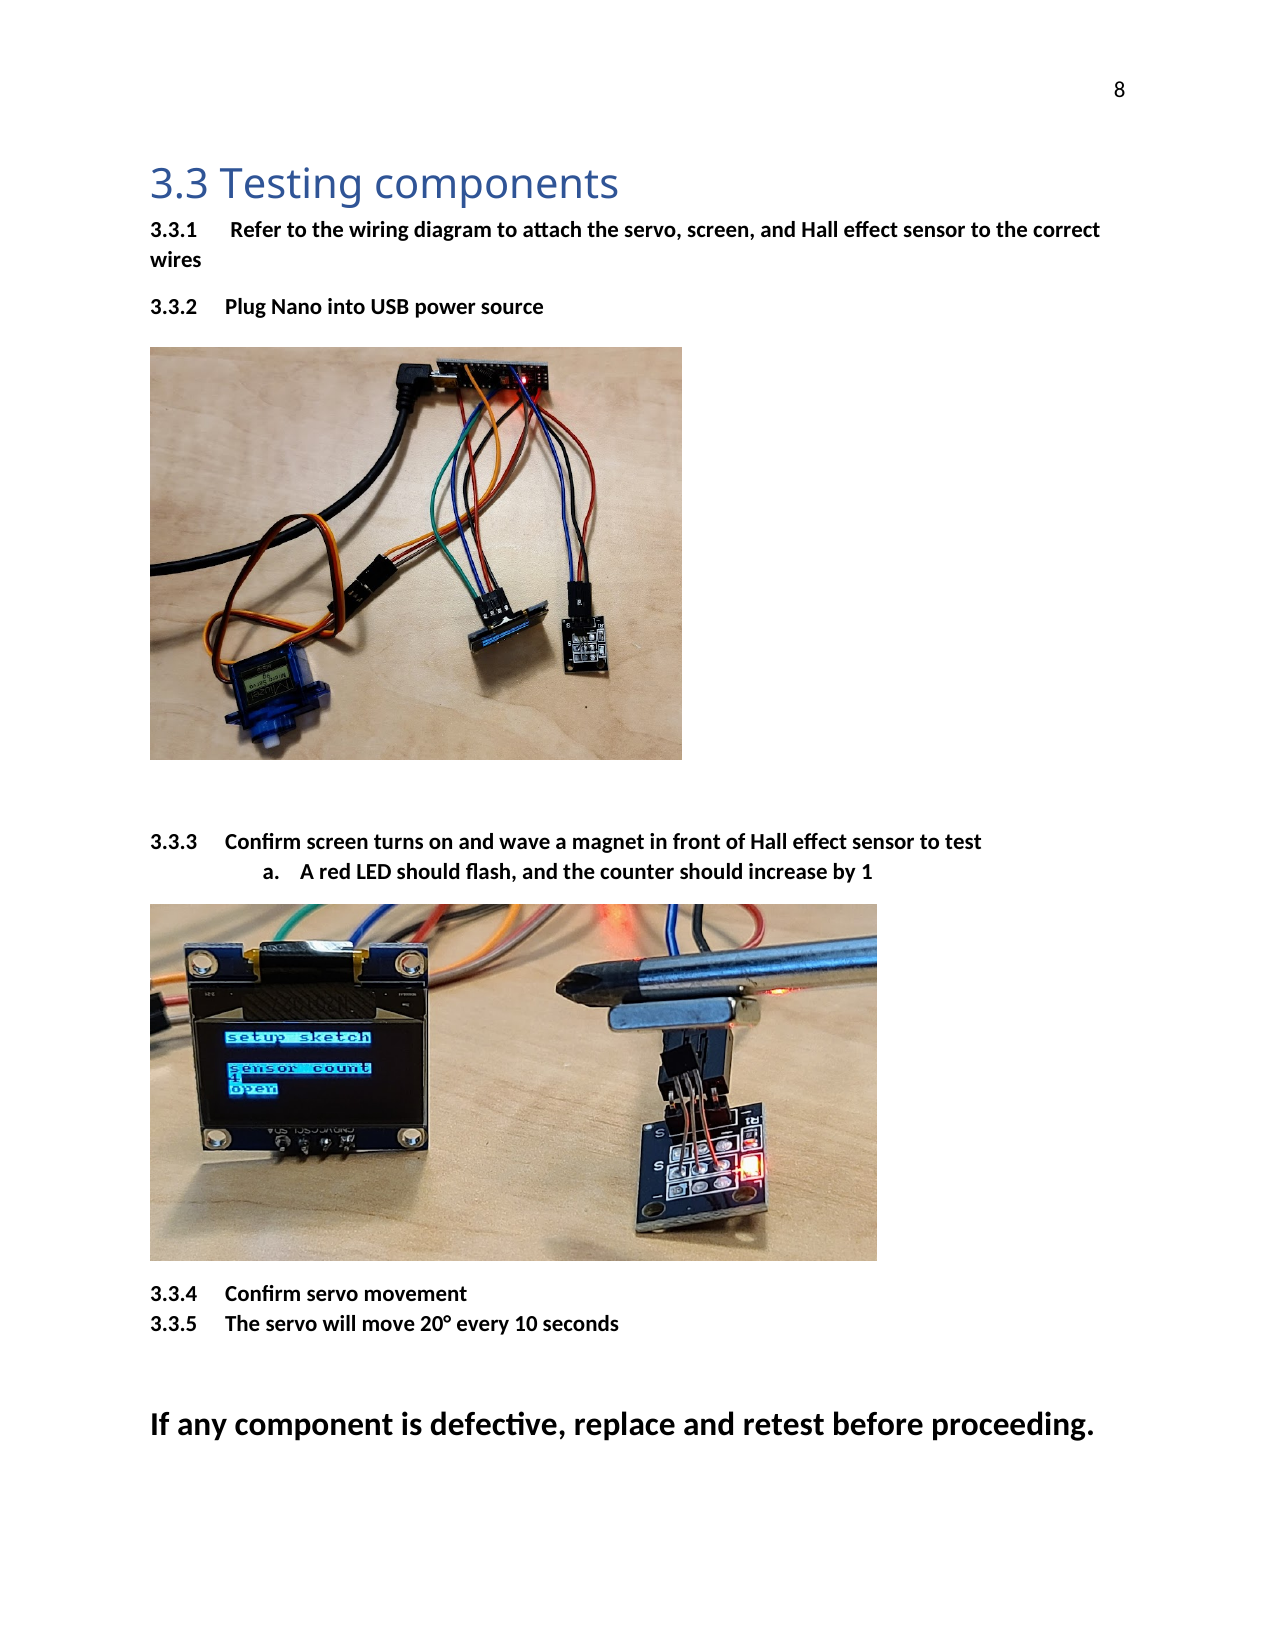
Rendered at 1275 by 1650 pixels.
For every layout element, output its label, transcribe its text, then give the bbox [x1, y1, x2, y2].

picture [150, 347, 682, 760]
list Confirm servo movement [150, 1279, 1125, 1307]
list Plug Nano into USB power source [150, 292, 1125, 321]
text If any component is defective, replace and retest before proceeding. [150, 1403, 1125, 1444]
list Confirm screen turns on and wave a magnet in front of Hall effect sensor to test [150, 827, 1125, 855]
subtitle 3.3 Testing components [150, 154, 1125, 211]
list The servo will move 20° every 10 seconds [150, 1309, 1125, 1337]
picture [150, 904, 877, 1261]
text 3.3.1 Refer to the wiring diagram to attach the servo, screen, and Hall effect sensor to the correct wires [150, 215, 1125, 274]
list A red LED should flash, and the counter should increase by 1 [262, 857, 1125, 885]
